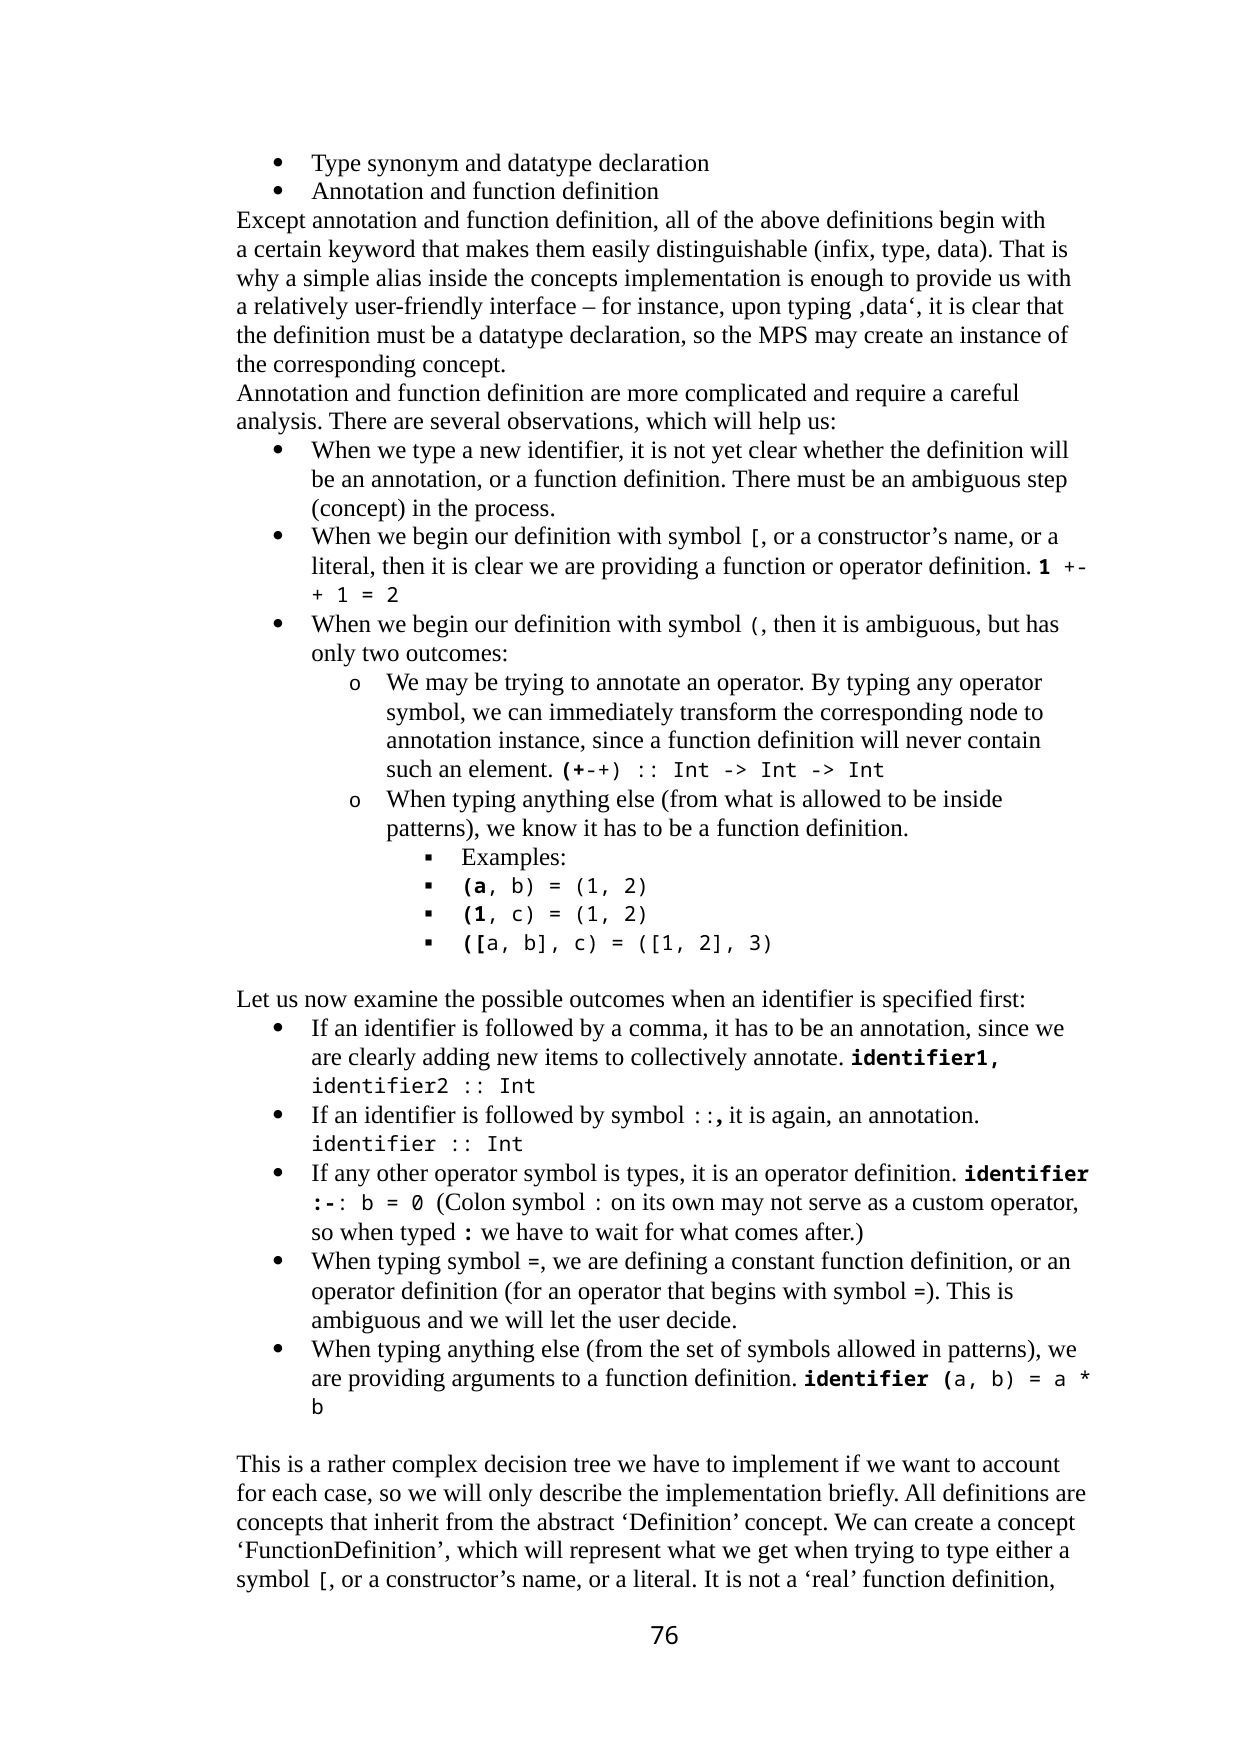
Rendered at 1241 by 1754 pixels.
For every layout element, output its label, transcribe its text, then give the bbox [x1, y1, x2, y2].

text Annotation and function definition are more complicated and require a careful analysis. There are several observations, which will help us: [236, 378, 1092, 435]
list When typing anything else (from what is allowed to be inside patterns), we know it has to be a function definition. [349, 784, 1092, 842]
list When we type a new identifier, it is not yet clear whether the definition will be an annotation, or a function definition. There must be an ambiguous step (concept) in the process. [274, 435, 1092, 521]
list If an identifier is followed by symbol ::, it is again, an annotation. identifier :: Int [274, 1100, 1092, 1158]
list ([a, b], c) = ([1, 2], 3) [424, 928, 1092, 956]
list Annotation and function definition [274, 176, 1092, 205]
text Let us now examine the possible outcomes when an identifier is specified first: [236, 984, 1092, 1013]
list When we begin our definition with symbol [, or a constructor’s name, or a literal, then it is clear we are providing a function or operator definition. 1 +-+ 1 = 2 [274, 521, 1092, 609]
text Except annotation and function definition, all of the above definitions begin with a certain keyword that makes them easily distinguishable (infix, type, data). That is why a simple alias inside the concepts implementation is enough to provide us with a relatively user-friendly interface – for instance, upon typing ‚data‘, it is clear that the definition must be a datatype declaration, so the MPS may create an instance of the corresponding concept. [236, 205, 1092, 378]
list If an identifier is followed by a comma, it has to be an annotation, since we are clearly adding new items to collectively annotate. identifier1, identifier2 :: Int [274, 1013, 1092, 1100]
list When we begin our definition with symbol (, then it is ambiguous, but has only two outcomes: [274, 609, 1092, 667]
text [236, 1449, 1092, 1594]
list We may be trying to annotate an operator. By typing any operator symbol, we can immediately transform the corresponding node to annotation instance, since a function definition will never contain such an element. (+-+) :: Int -> Int -> Int [349, 667, 1092, 784]
list Type synonym and datatype declaration [274, 148, 1092, 176]
list When typing anything else (from the set of symbols allowed in patterns), we are providing arguments to a function definition. identifier (a, b) = a * b [274, 1334, 1092, 1421]
list Examples: [424, 842, 1092, 871]
list (1, c) = (1, 2) [424, 899, 1092, 928]
list (a, b) = (1, 2) [424, 871, 1092, 899]
list When typing symbol =, we are defining a constant function definition, or an operator definition (for an operator that begins with symbol =). This is ambiguous and we will let the user decide. [274, 1246, 1092, 1334]
list If any other operator symbol is types, it is an operator definition. identifier :-: b = 0 (Colon symbol : on its own may not serve as a custom operator, so when typed : we have to wait for what comes after.) [274, 1158, 1092, 1246]
